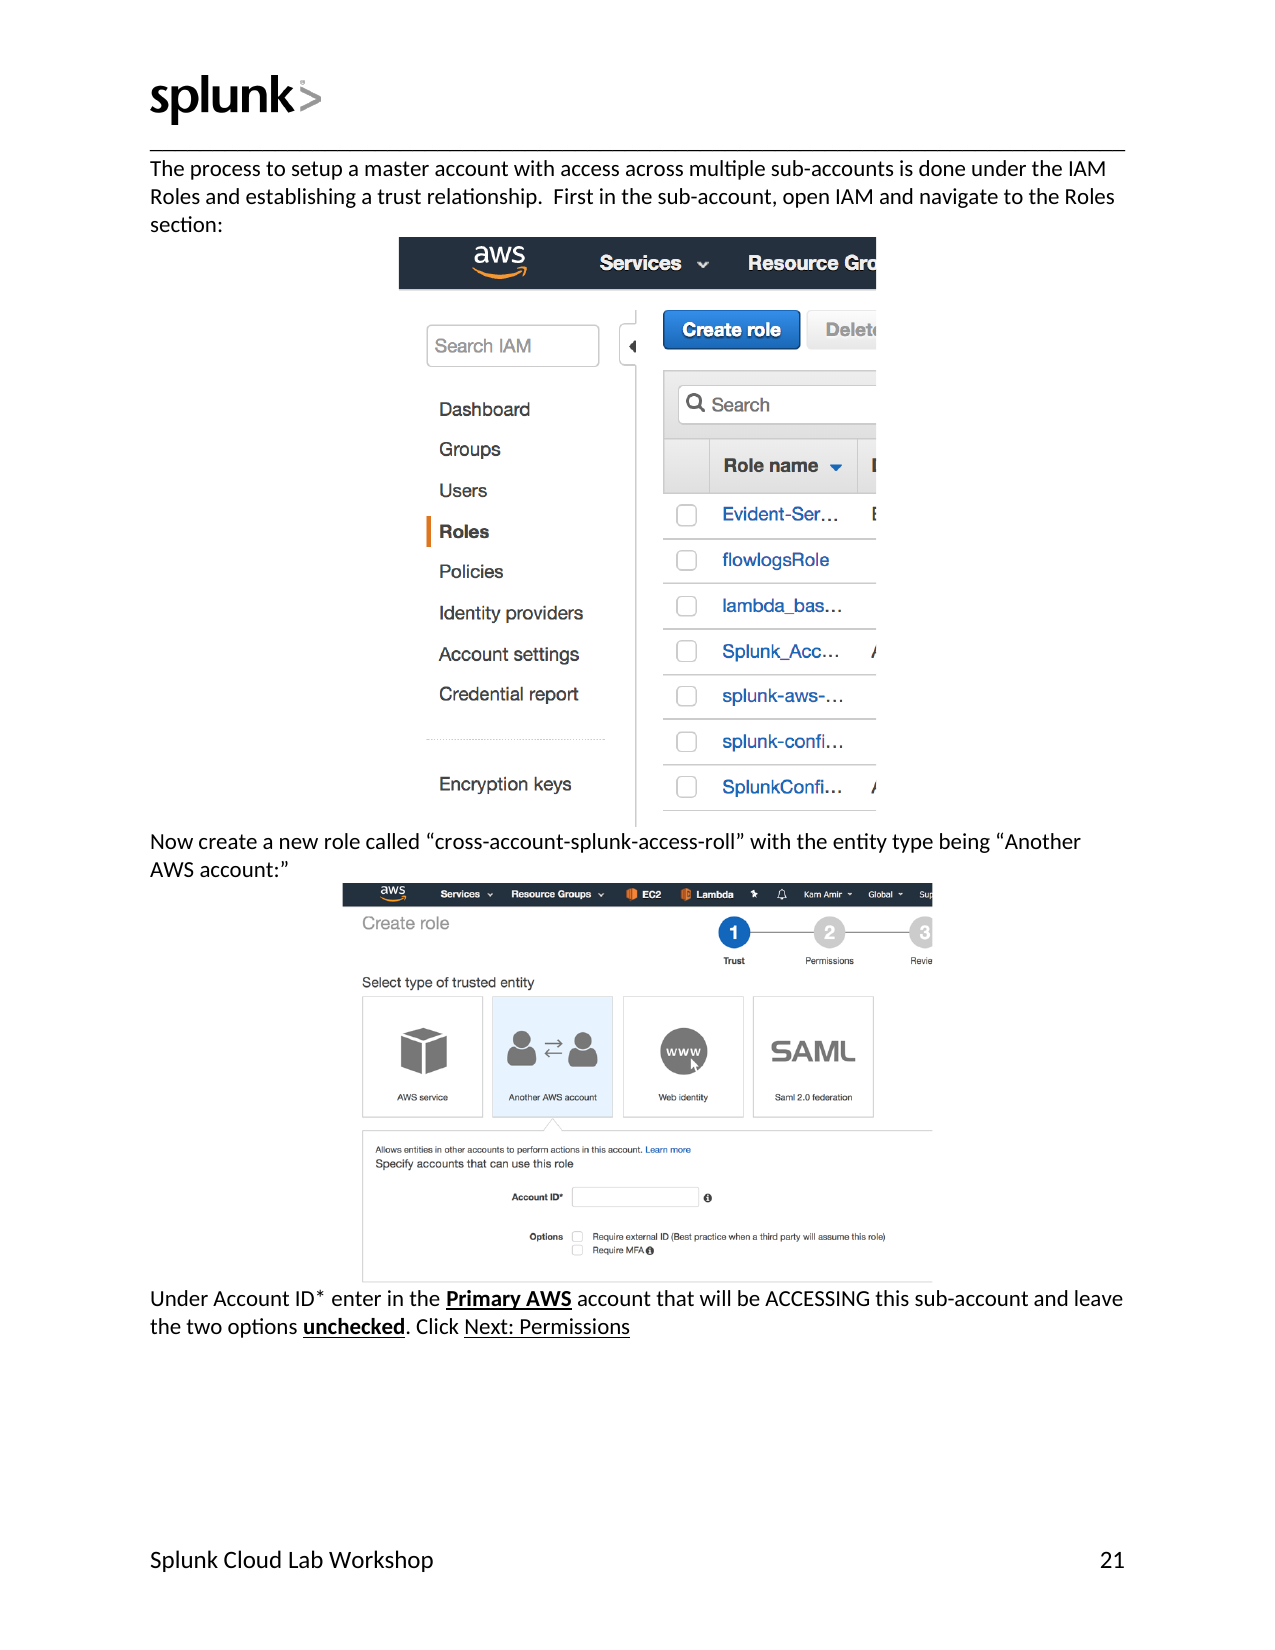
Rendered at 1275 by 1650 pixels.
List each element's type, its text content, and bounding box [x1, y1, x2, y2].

picture [150, 75, 321, 125]
text Now create a new role called “cross-account-splunk-access-roll” with the entity type being “Another AWS account:” [150, 827, 1125, 883]
picture [398, 237, 877, 827]
text Under Account ID* enter in the Primary AWS account that will be ACCESSING this sub-account and leave the two options unchecked. Click Next: Permissions [150, 1284, 1125, 1340]
text The process to setup a master account with access across multiple sub-accounts is done under the IAM Roles and establishing a trust relationship. First in the sub-account, open IAM and navigate to the Roles section: [150, 154, 1125, 238]
picture [342, 883, 933, 1285]
